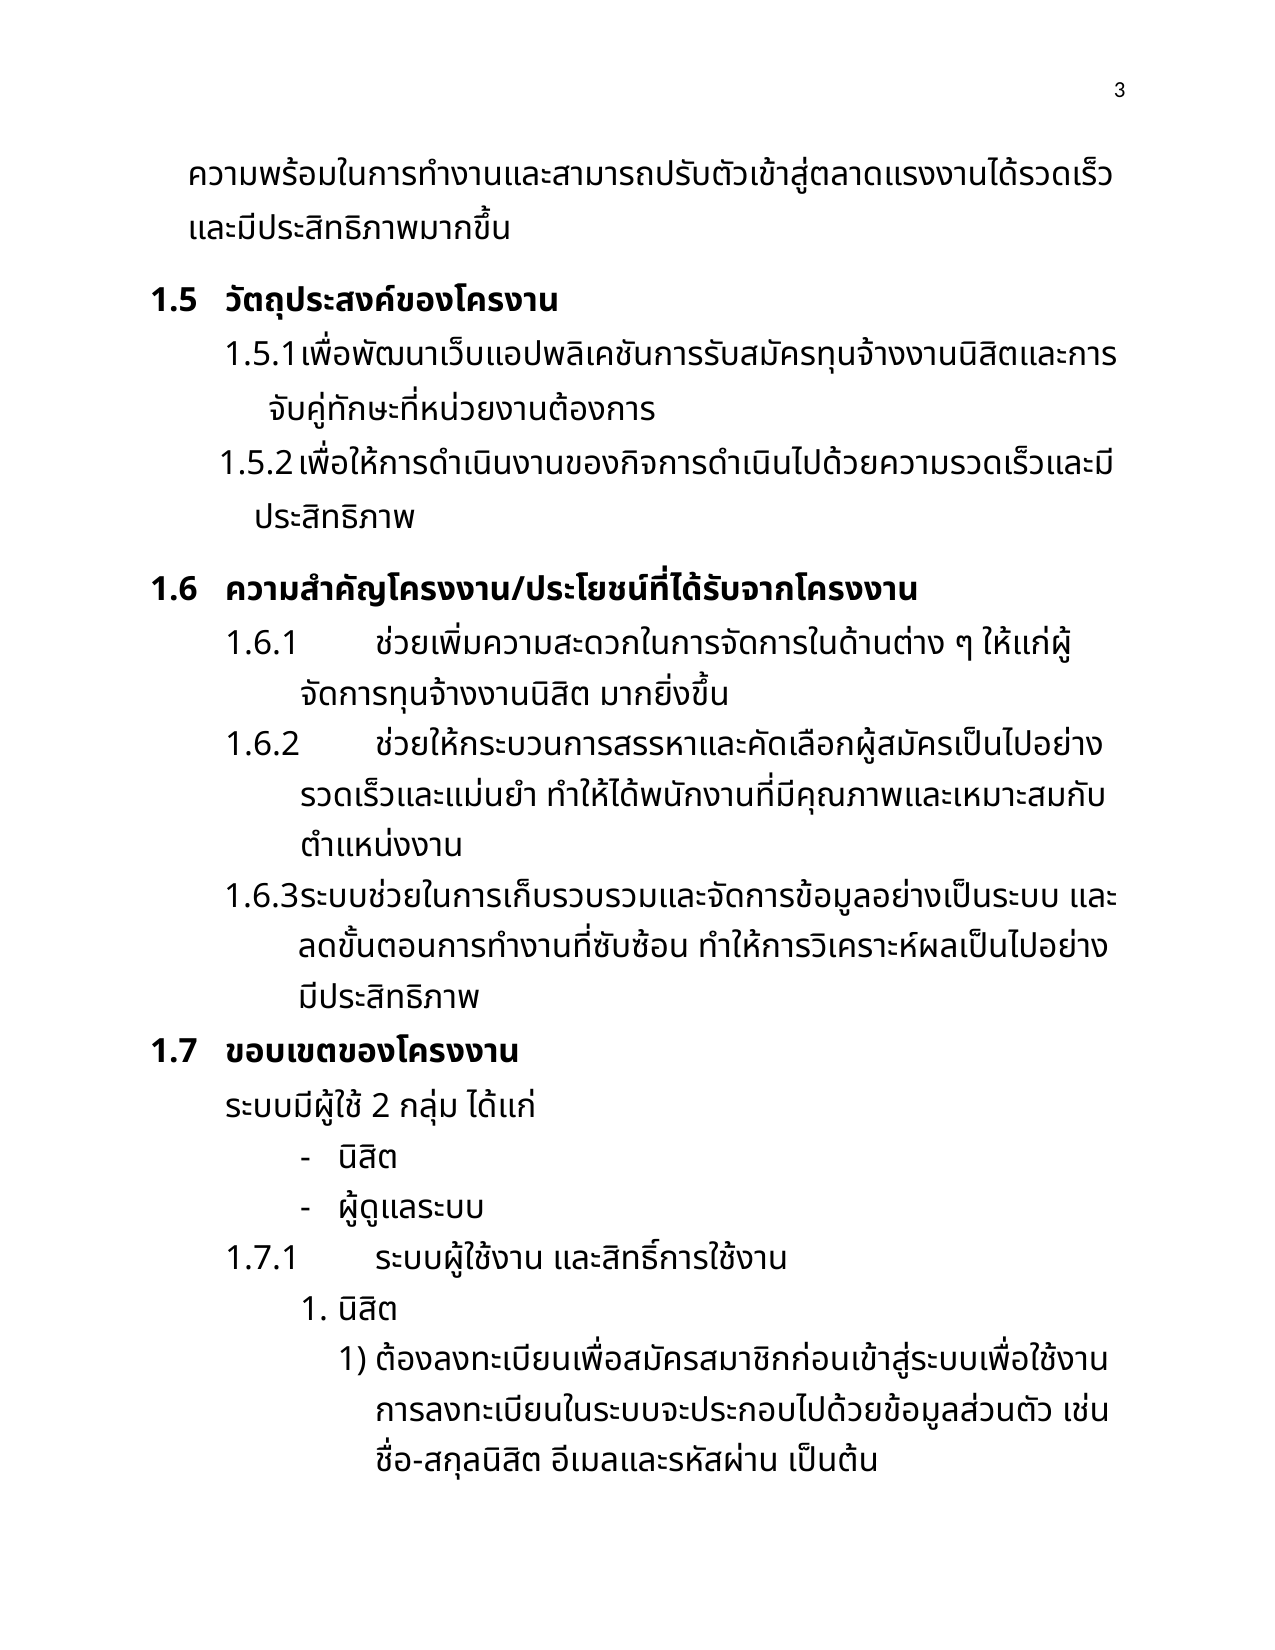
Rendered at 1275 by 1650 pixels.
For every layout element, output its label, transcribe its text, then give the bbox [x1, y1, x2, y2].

list ช่วยเพิ่มความสะดวกในการจัดการในด้านต่าง ๆ ให้แก่ผู้จัดการทุนจ้างงานนิสิต มากยิ่งขึ้น [225, 619, 1125, 720]
list เพื่อให้การดำเนินงานของกิจการดำเนินไปด้วยความรวดเร็วและมีประสิทธิภาพ [218, 439, 1125, 544]
list นิสิต [300, 1132, 1125, 1183]
list ต้องลงทะเบียนเพื่อสมัครสมาชิกก่อนเข้าสู่ระบบเพื่อใช้งาน การลงทะเบียนในระบบจะประกอบไปด้วยข้อมูลส่วนตัว เช่น ชื่อ-สกุลนิสิต อีเมลและรหัสผ่าน เป็นต้น [337, 1335, 1125, 1487]
text ระบบมีผู้ใช้ 2 กลุ่ม ได้แก่ [225, 1082, 1125, 1132]
list นิสิต [300, 1284, 1125, 1335]
list ระบบผู้ใช้งาน และสิทธิ์การใช้งาน [225, 1234, 1125, 1284]
subtitle ขอบเขตของโครงงาน [150, 1027, 1125, 1078]
subtitle ความสำคัญโครงงาน/ประโยชน์ที่ได้รับจากโครงงาน [150, 564, 1125, 615]
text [187, 150, 1125, 255]
list เพื่อพัฒนาเว็บแอปพลิเคชันการรับสมัครทุนจ้างงานนิสิตและการจับคู่ทักษะที่หน่วยงานต้องการ [224, 330, 1125, 435]
list ระบบช่วยในการเก็บรวบรวมและจัดการข้อมูลอย่างเป็นระบบ และลดขั้นตอนการทำงานที่ซับซ้อน ทำให้การวิเคราะห์ผลเป็นไปอย่างมีประสิทธิภาพ [224, 872, 1125, 1023]
list ผู้ดูแลระบบ [300, 1183, 1125, 1234]
list ช่วยให้กระบวนการสรรหาและคัดเลือกผู้สมัครเป็นไปอย่างรวดเร็วและแม่นยำ ทำให้ได้พนักงานที่มีคุณภาพและเหมาะสมกับตำแหน่งงาน [225, 720, 1125, 872]
subtitle วัตถุประสงค์ของโครงาน [150, 275, 1125, 326]
